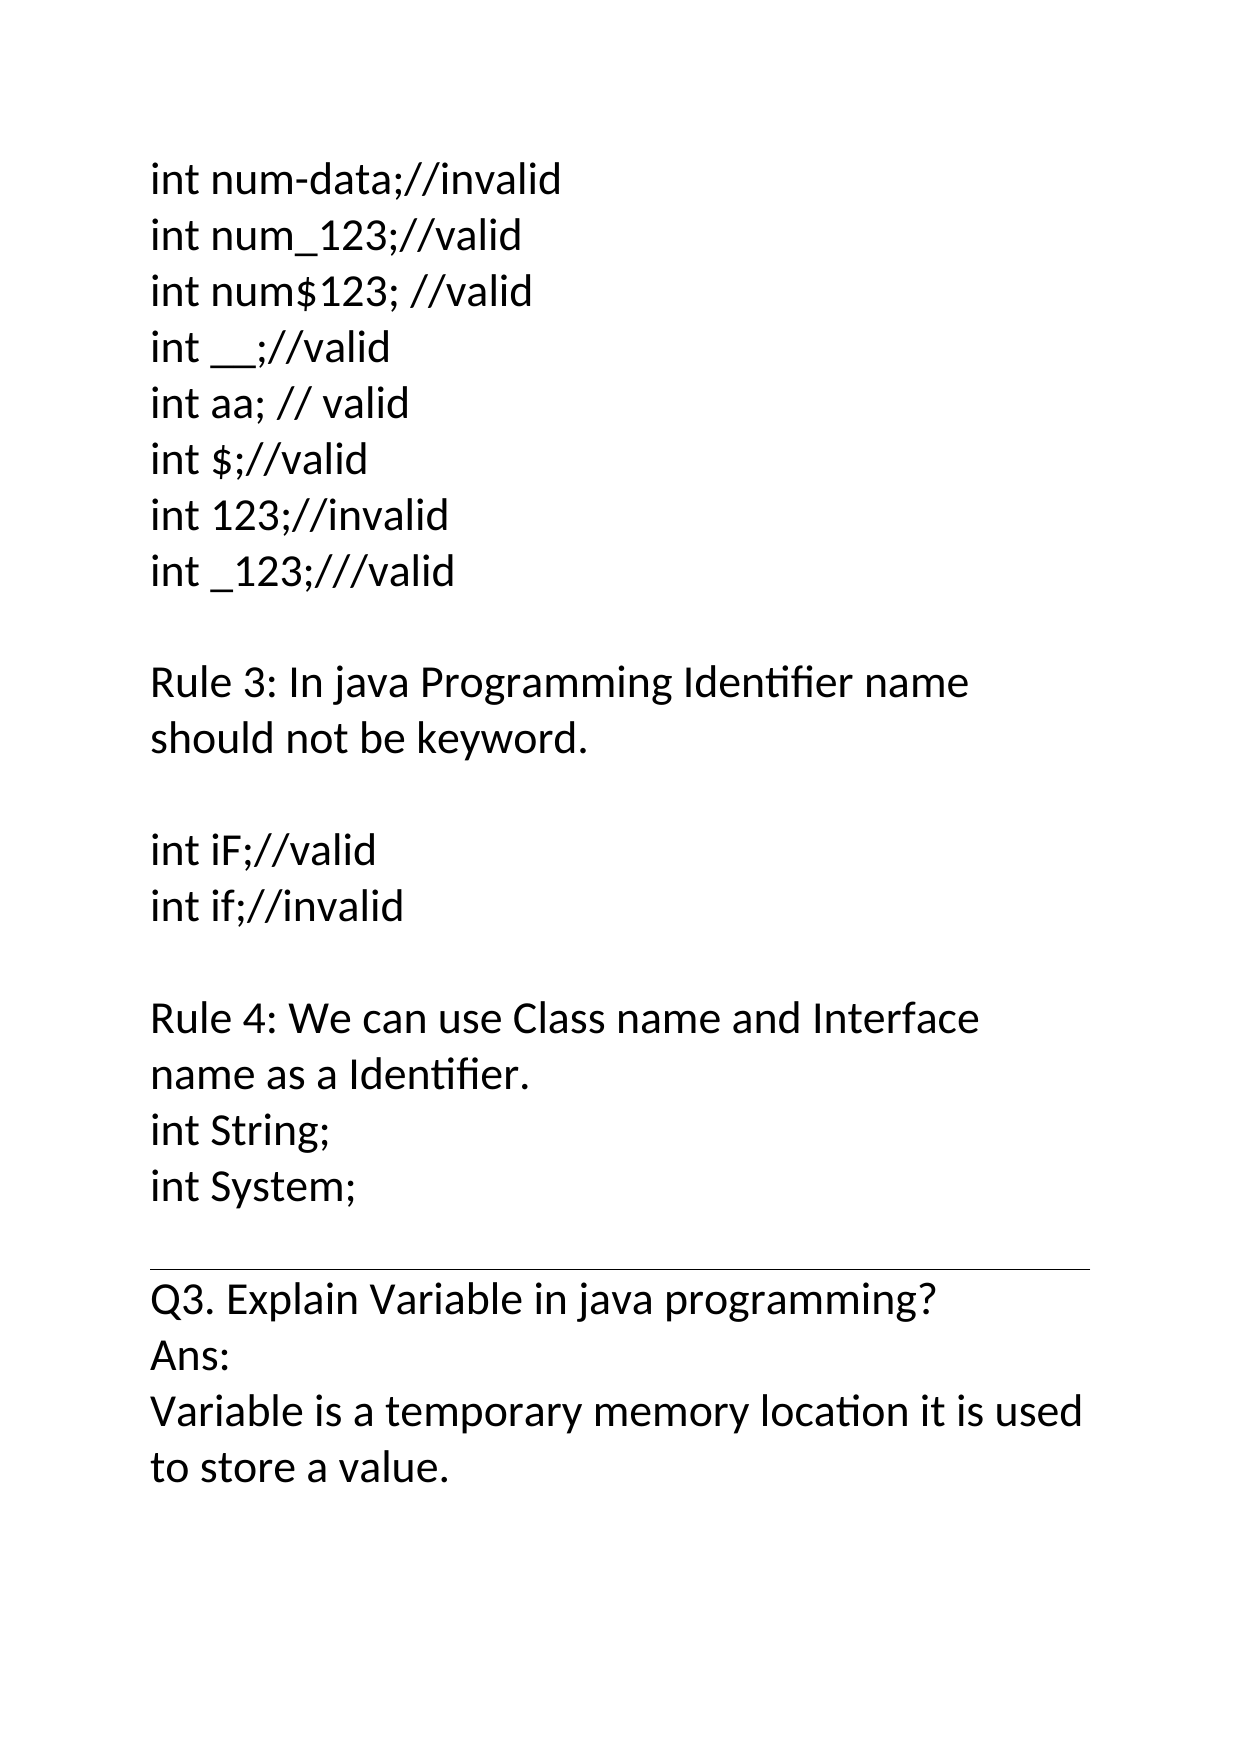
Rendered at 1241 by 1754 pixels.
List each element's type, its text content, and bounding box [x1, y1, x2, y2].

text int if;//invalid [150, 877, 1090, 933]
text int __;//valid [150, 318, 1090, 374]
text int String; [150, 1101, 1090, 1157]
text int num-data;//invalid [150, 150, 1090, 206]
text int $;//valid [150, 430, 1090, 486]
text Q3. Explain Variable in java programming? [150, 1270, 1090, 1326]
text int System; [150, 1157, 1090, 1213]
text int num$123; //valid [150, 262, 1090, 318]
text int 123;//invalid [150, 486, 1090, 542]
text int iF;//valid [150, 821, 1090, 877]
text Ans: [150, 1326, 1090, 1382]
text Variable is a temporary memory location it is used to store a value. [150, 1382, 1090, 1493]
text int num_123;//valid [150, 206, 1090, 262]
text int _123;///valid [150, 542, 1090, 597]
text int aa; // valid [150, 374, 1090, 430]
text Rule 4: We can use Class name and Interface name as a Identifier. [150, 989, 1090, 1101]
text Rule 3: In java Programming Identifier name should not be keyword. [150, 653, 1090, 765]
